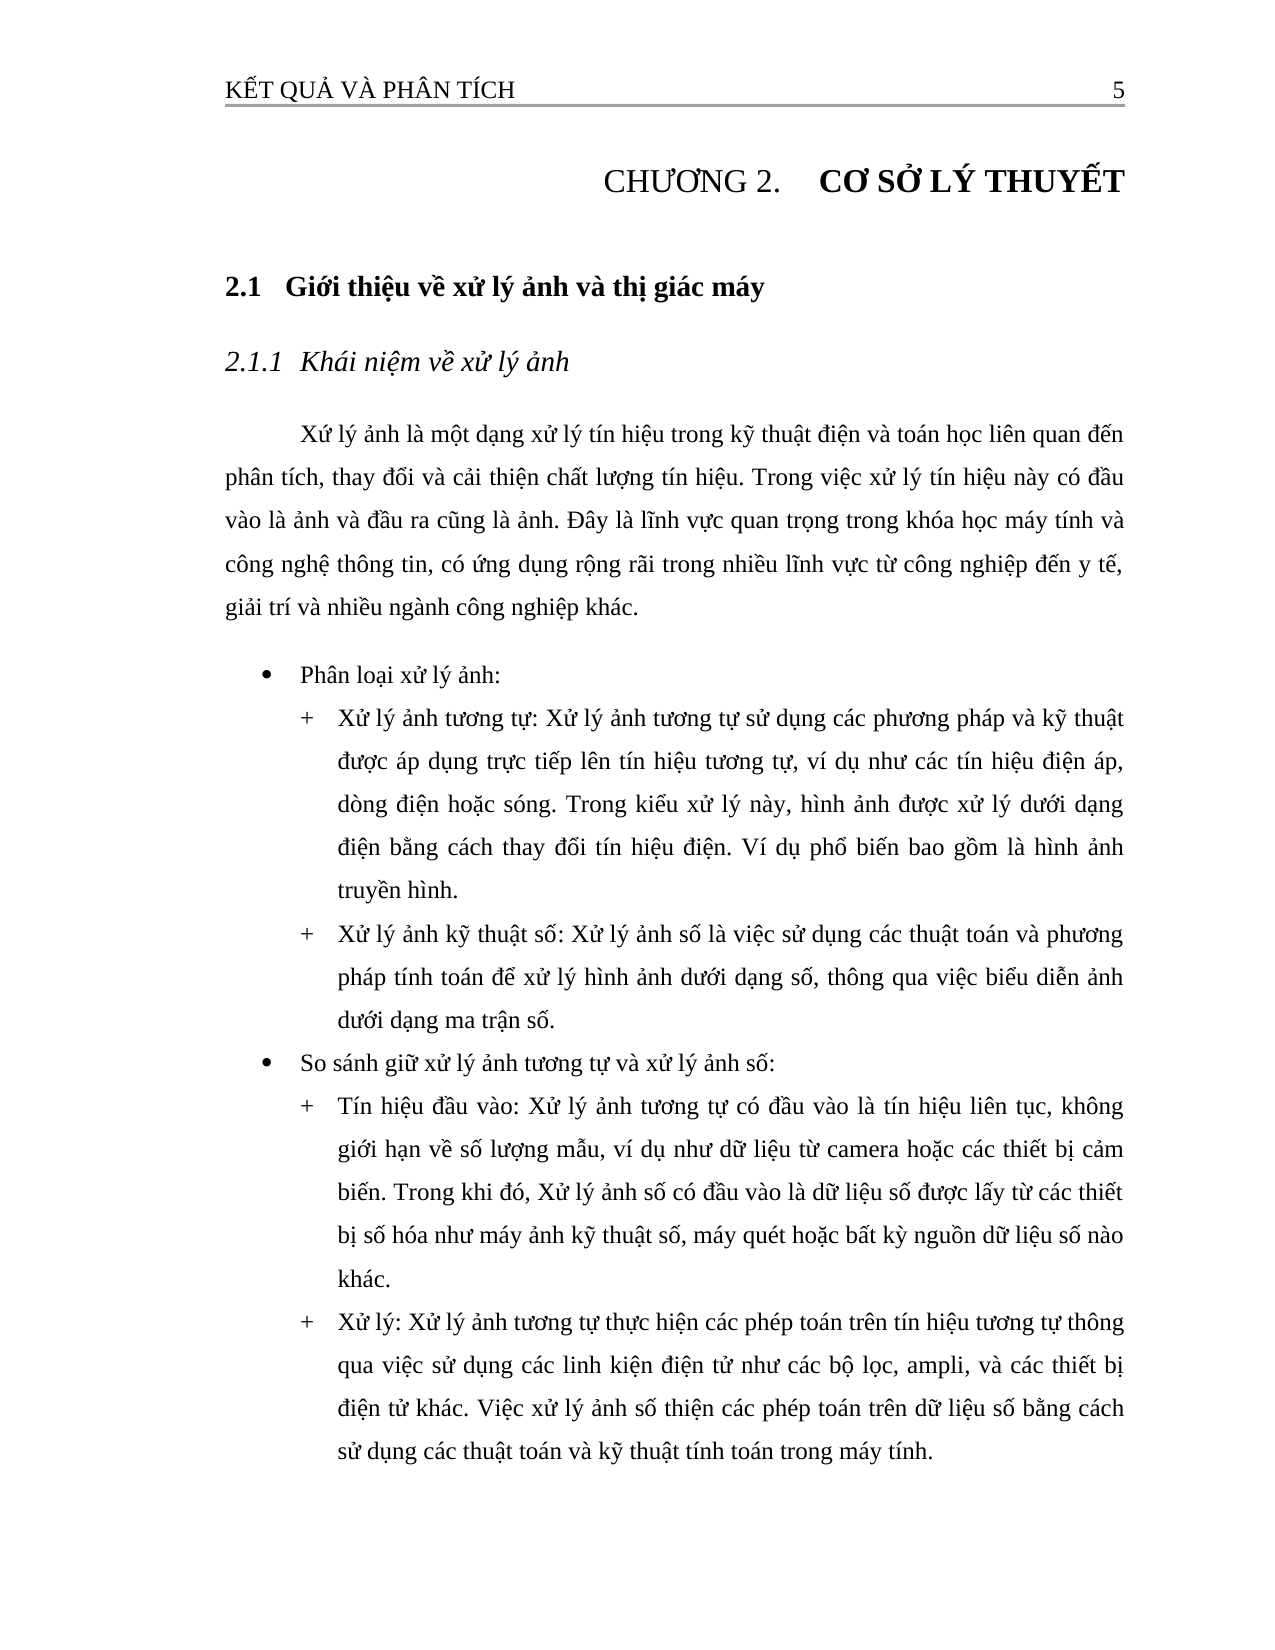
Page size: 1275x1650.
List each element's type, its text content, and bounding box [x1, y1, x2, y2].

list So sánh giữ xử lý ảnh tương tự và xử lý ảnh số: [262, 1048, 1125, 1077]
list Phân loại xử lý ảnh: [262, 660, 1125, 689]
list Xử lý ảnh tương tự: Xử lý ảnh tương tự sử dụng các phương pháp và kỹ thuật được áp dụng trực tiếp lên tín hiệu tương tự, ví dụ như các tín hiệu điện áp, dòng điện hoặc sóng. Trong kiểu xử lý này, hình ảnh được xử lý dưới dạng điện bằng cách thay đổi tín hiệu điện. Ví dụ phổ biến bao gồm là hình ảnh truyền hình. [300, 703, 1125, 904]
list Xử lý ảnh kỹ thuật số: Xử lý ảnh số là việc sử dụng các thuật toán và phương pháp tính toán để xử lý hình ảnh dưới dạng số, thông qua việc biểu diễn ảnh dưới dạng ma trận số. [300, 919, 1125, 1034]
subtitle Khái niệm về xử lý ảnh [225, 344, 1125, 378]
subtitle CƠ SỞ LÝ THUYẾT [225, 161, 1125, 199]
text Xứ lý ảnh là một dạng xử lý tín hiệu trong kỹ thuật điện và toán học liên quan đến phân tích, thay đổi và cải thiện chất lượng tín hiệu. Trong việc xử lý tín hiệu này có đầu vào là ảnh và đầu ra cũng là ảnh. Đây là lĩnh vực quan trọng trong khóa học máy tính và công nghệ thông tin, có ứng dụng rộng rãi trong nhiều lĩnh vực từ công nghiệp đến y tế, giải trí và nhiều ngành công nghiệp khác. [225, 419, 1125, 621]
subtitle Giới thiệu về xử lý ảnh và thị giác máy [225, 269, 1125, 302]
list Tín hiệu đầu vào: Xử lý ảnh tương tự có đầu vào là tín hiệu liên tục, không giới hạn về số lượng mẫu, ví dụ như dữ liệu từ camera hoặc các thiết bị cảm biến. Trong khi đó, Xử lý ảnh số có đầu vào là dữ liệu số được lấy từ các thiết bị số hóa như máy ảnh kỹ thuật số, máy quét hoặc bất kỳ nguồn dữ liệu số nào khác. [300, 1091, 1125, 1292]
list Xử lý: Xử lý ảnh tương tự thực hiện các phép toán trên tín hiệu tương tự thông qua việc sử dụng các linh kiện điện tử như các bộ lọc, ampli, và các thiết bị điện tử khác. Việc xử lý ảnh số thiện các phép toán trên dữ liệu số bằng cách sử dụng các thuật toán và kỹ thuật tính toán trong máy tính. [300, 1307, 1125, 1465]
